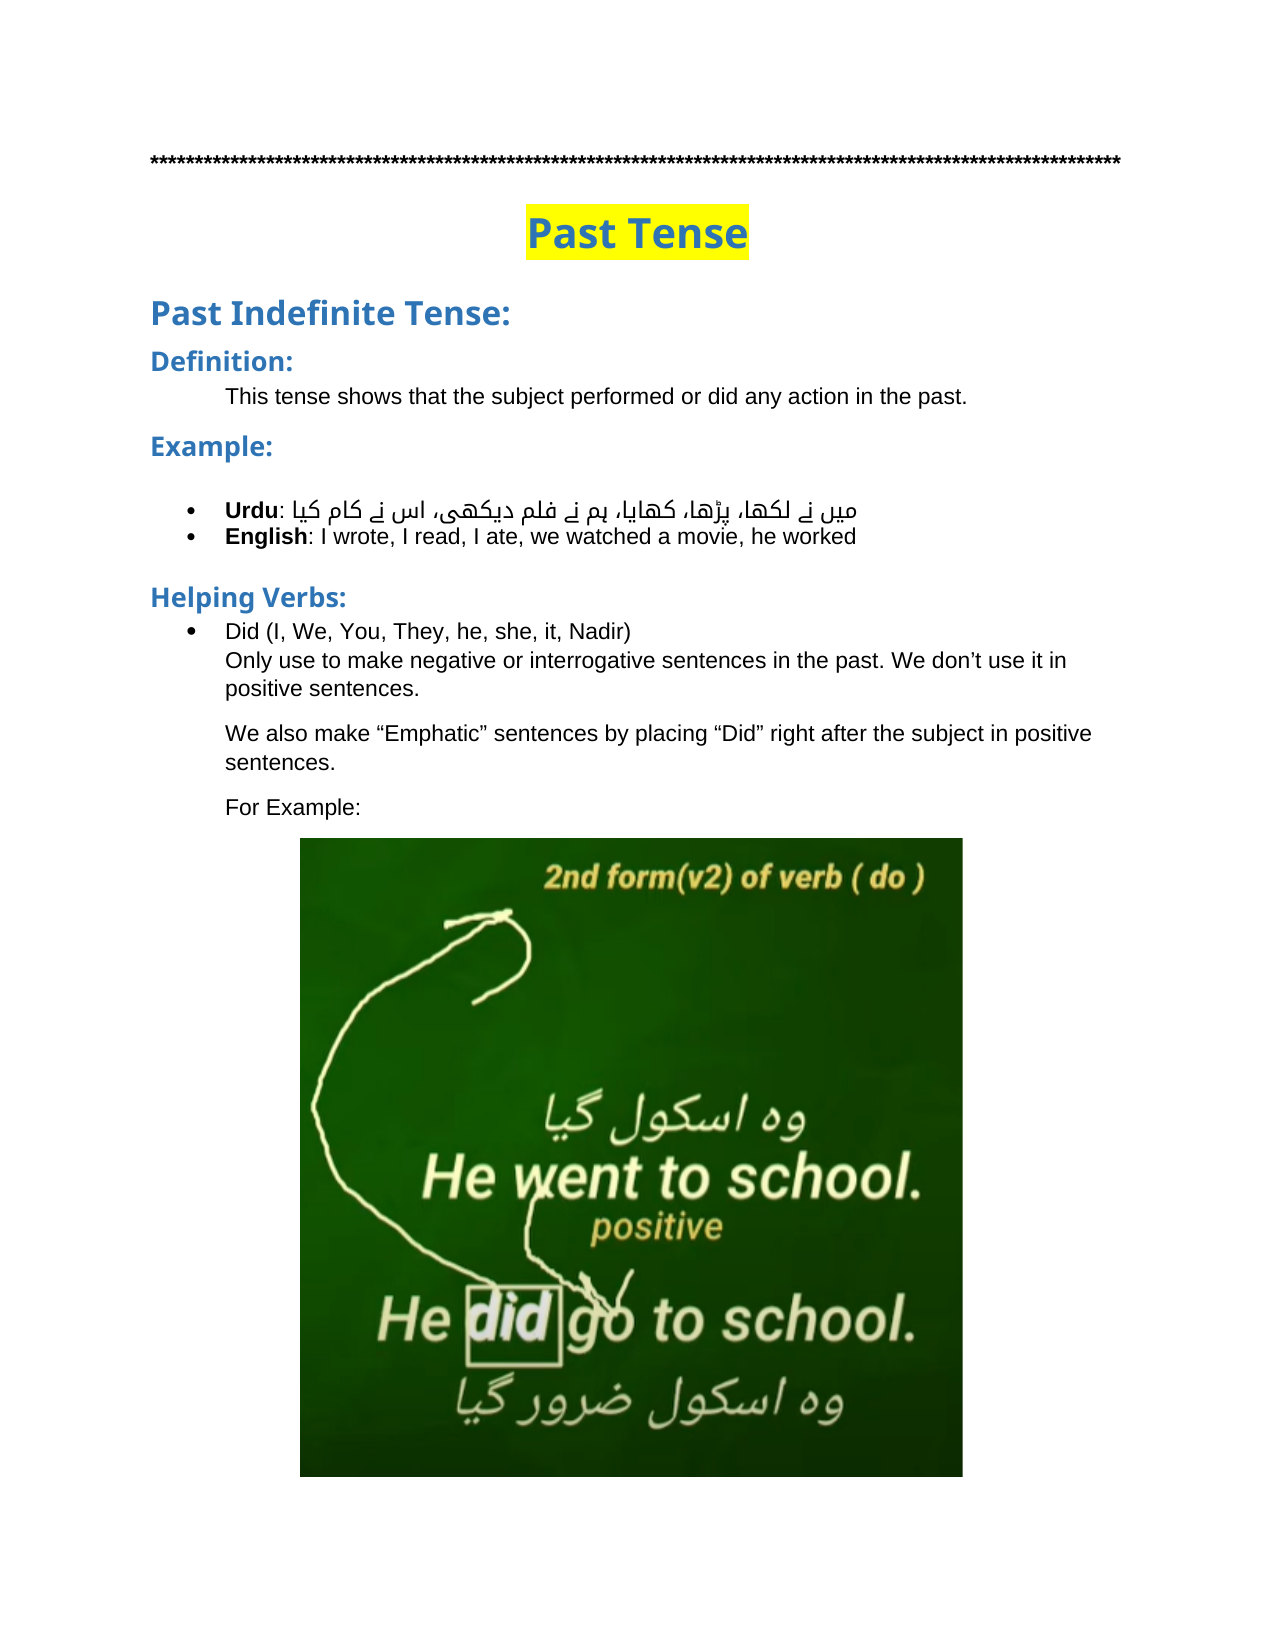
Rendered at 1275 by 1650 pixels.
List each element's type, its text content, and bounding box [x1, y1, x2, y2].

text We also make “Emphatic” sentences by placing “Did” right after the subject in positive sentences. [225, 720, 1125, 775]
list Urdu: میں نے لکھا، پڑھا، کھایا، ہم نے فلم دیکھی، اس نے کام کیا [187, 497, 1125, 523]
subtitle Example: [150, 428, 1125, 464]
picture [300, 838, 963, 1477]
subtitle Past Tense [150, 203, 1125, 260]
list Did (I, We, You, They, he, she, it, Nadir) [187, 618, 1125, 645]
text ************************************************************************************************************* [150, 150, 1125, 176]
subtitle Past Indefinite Tense: [150, 290, 1125, 335]
subtitle Helping Verbs: [150, 578, 1125, 615]
text For Example: [225, 794, 1125, 820]
list English: I wrote, I read, I ate, we watched a movie, he worked [187, 523, 1125, 549]
subtitle Definition: [150, 343, 1125, 380]
text This tense shows that the subject performed or did any action in the past. [150, 383, 1125, 409]
list Only use to make negative or interrogative sentences in the past. We don’t use it in positive sentences. [225, 647, 1125, 702]
